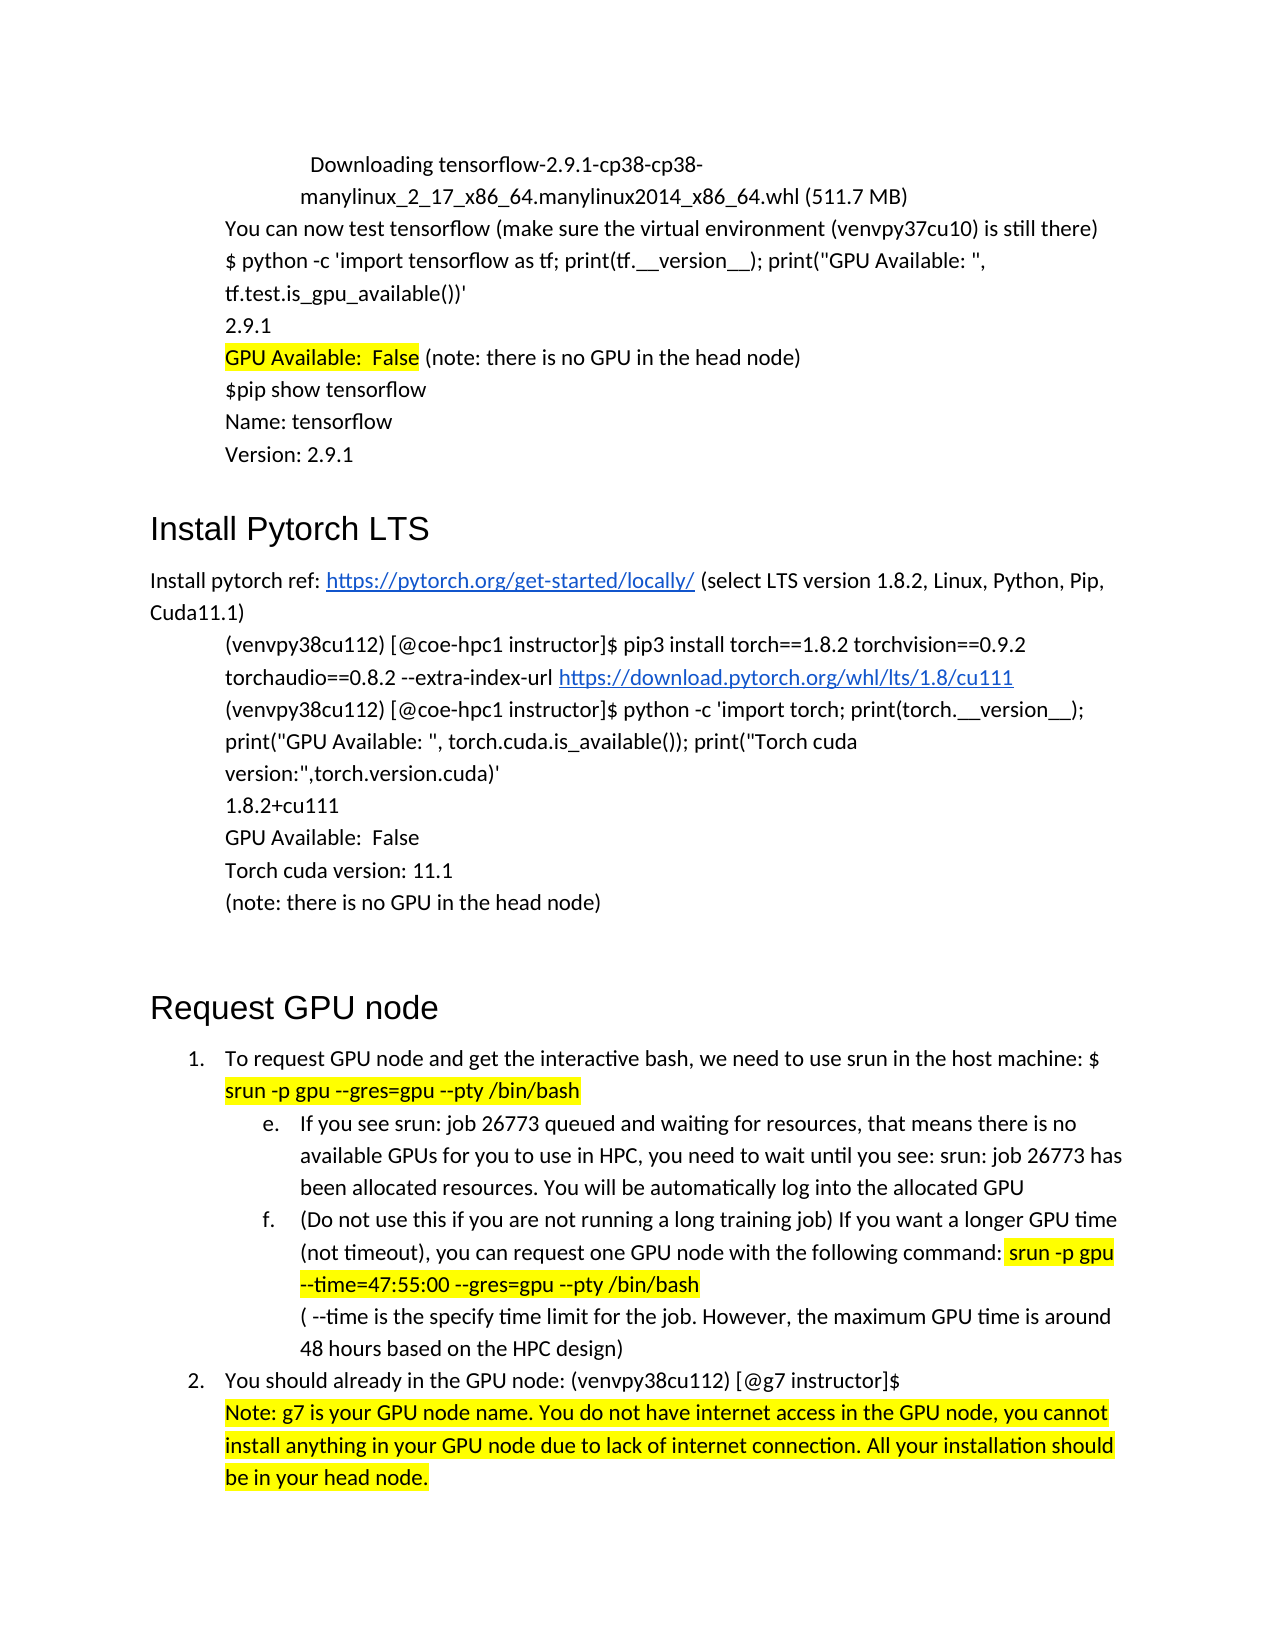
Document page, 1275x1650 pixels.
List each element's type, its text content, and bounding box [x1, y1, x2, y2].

text GPU Available: False [225, 823, 1125, 852]
subtitle Install Pytorch LTS [150, 509, 1125, 548]
text Downloading tensorflow-2.9.1-cp38-cp38-manylinux_2_17_x86_64.manylinux2014_x86_64.whl (511.7 MB) [300, 150, 1125, 210]
text Note: g7 is your GPU node name. You do not have internet access in the GPU node, you cannot install anything in your GPU node due to lack of internet connection. All your installation should be in your head node. [225, 1398, 1125, 1491]
text ( --time is the specify time limit for the job. However, the maximum GPU time is around 48 hours based on the HPC design) [300, 1302, 1125, 1362]
list If you see srun: job 26773 queued and waiting for resources, that means there is no available GPUs for you to use in HPC, you need to wait until you see: srun: job 26773 has been allocated resources. You will be automatically log into the allocated GPU [262, 1109, 1125, 1201]
text $ python -c 'import tensorflow as tf; print(tf.__version__); print("GPU Available: ", tf.test.is_gpu_available())' [225, 247, 1125, 307]
text (venvpy38cu112) [@coe-hpc1 instructor]$ pip3 install torch==1.8.2 torchvision==0.9.2 torchaudio==0.8.2 --extra-index-url https://download.pytorch.org/whl/lts/1.8/cu111 [225, 630, 1125, 691]
text $pip show tensorflow [225, 375, 1125, 403]
text Install pytorch ref: https://pytorch.org/get-started/locally/ (select LTS version 1.8.2, Linux, Python, Pip, Cuda11.1) [150, 566, 1125, 626]
text (venvpy38cu112) [@coe-hpc1 instructor]$ python -c 'import torch; print(torch.__version__); print("GPU Available: ", torch.cuda.is_available()); print("Torch cuda version:",torch.version.cuda)' [225, 695, 1125, 787]
text (note: there is no GPU in the head node) [225, 888, 1125, 916]
list (Do not use this if you are not running a long training job) If you want a longer GPU time (not timeout), you can request one GPU node with the following command: srun -p gpu --time=47:55:00 --gres=gpu --pty /bin/bash [262, 1205, 1125, 1298]
subtitle Request GPU node [150, 988, 1125, 1026]
text Torch cuda version: 11.1 [225, 856, 1125, 884]
list To request GPU node and get the interactive bash, we need to use srun in the host machine: $ srun -p gpu --gres=gpu --pty /bin/bash [187, 1044, 1125, 1105]
text Version: 2.9.1 [225, 440, 1125, 468]
text 2.9.1 [225, 311, 1125, 339]
list You should already in the GPU node: (venvpy38cu112) [@g7 instructor]$ [187, 1366, 1125, 1394]
text 1.8.2+cu111 [225, 791, 1125, 819]
text Name: tensorflow [225, 407, 1125, 436]
text You can now test tensorflow (make sure the virtual environment (venvpy37cu10) is still there) [225, 214, 1125, 242]
text GPU Available: False (note: there is no GPU in the head node) [419, 343, 1125, 371]
